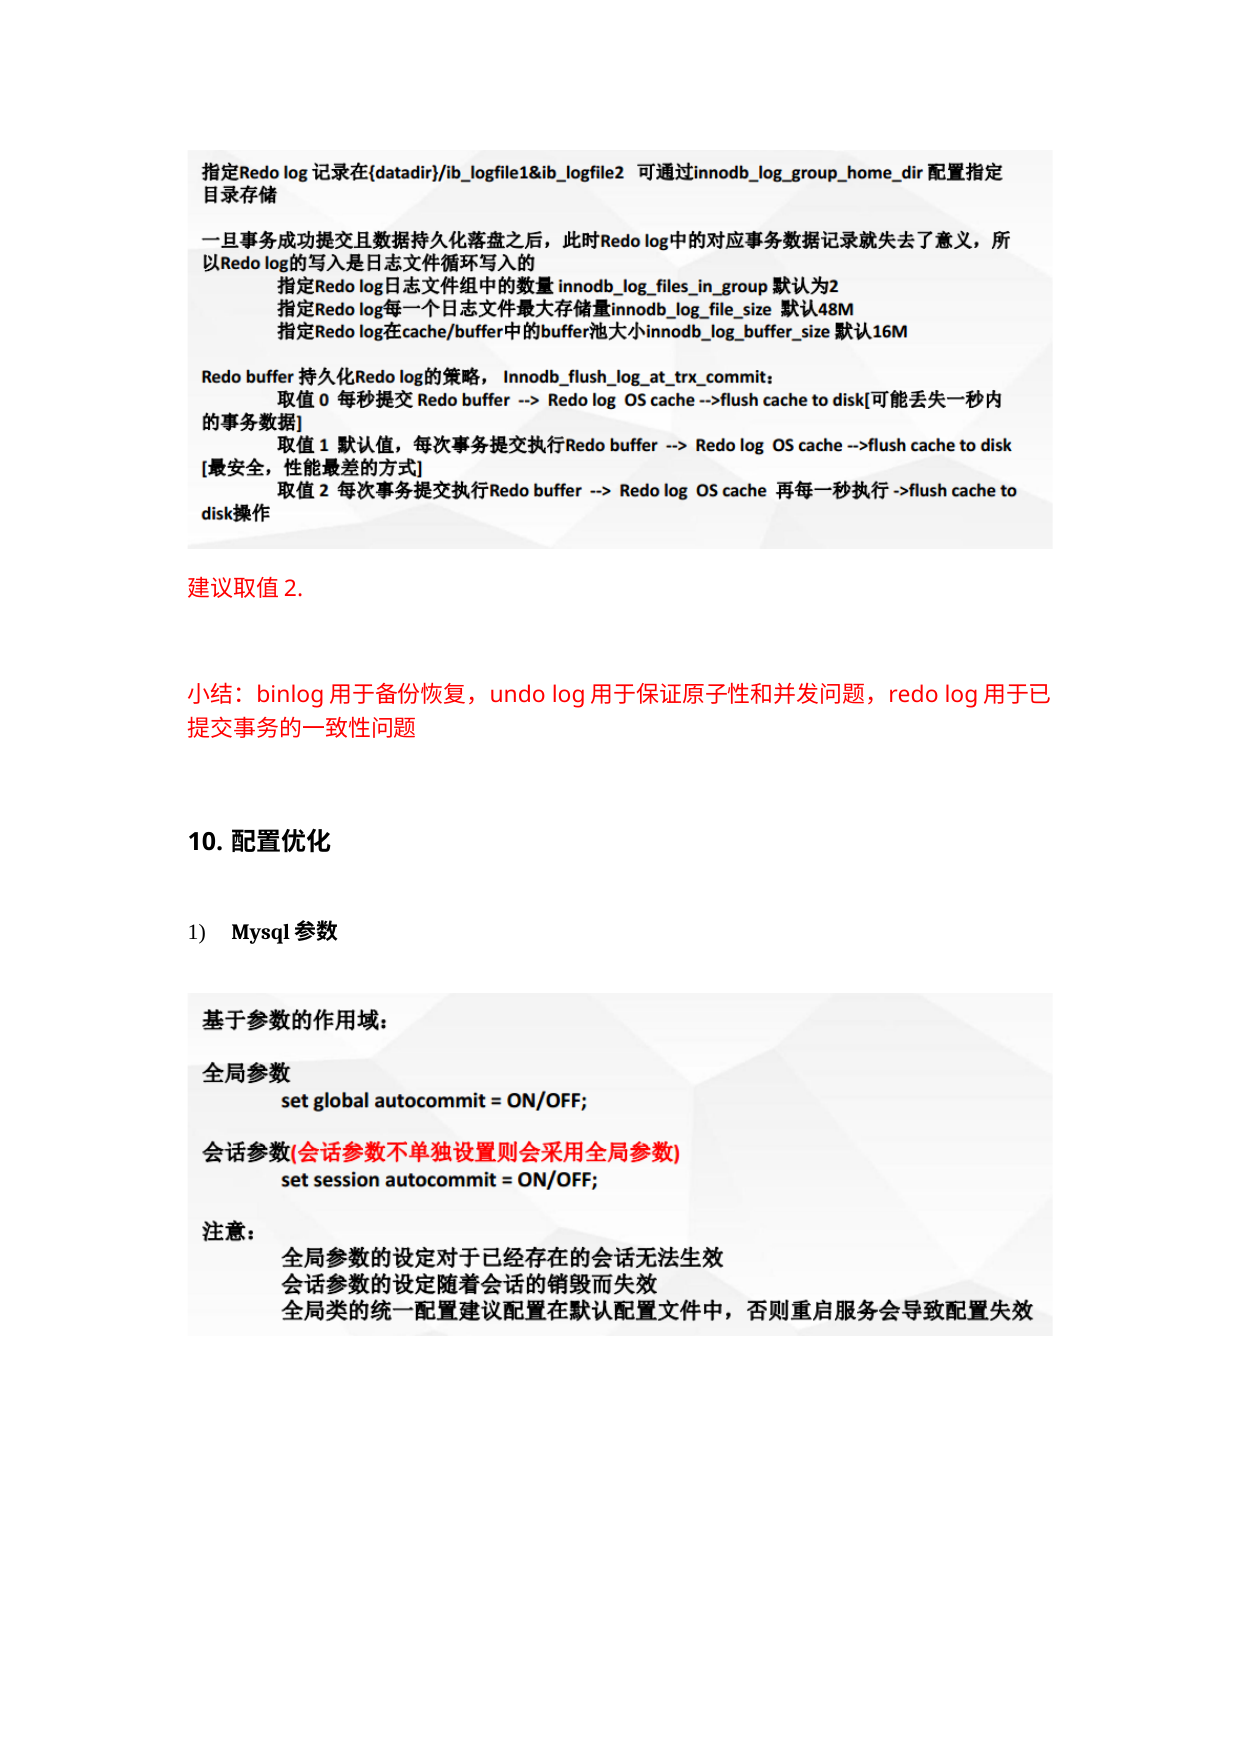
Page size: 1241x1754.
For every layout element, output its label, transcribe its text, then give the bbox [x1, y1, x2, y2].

picture [187, 993, 1053, 1336]
text 建议取值2. [187, 570, 1053, 603]
picture [187, 150, 1053, 549]
text 小结：binlog用于备份恢复，undo log用于保证原子性和并发问题，redo log用于已提交事务的一致性问题 [187, 676, 1053, 743]
subtitle Mysql参数 [187, 914, 1053, 945]
subtitle 配置优化 [187, 822, 1053, 858]
